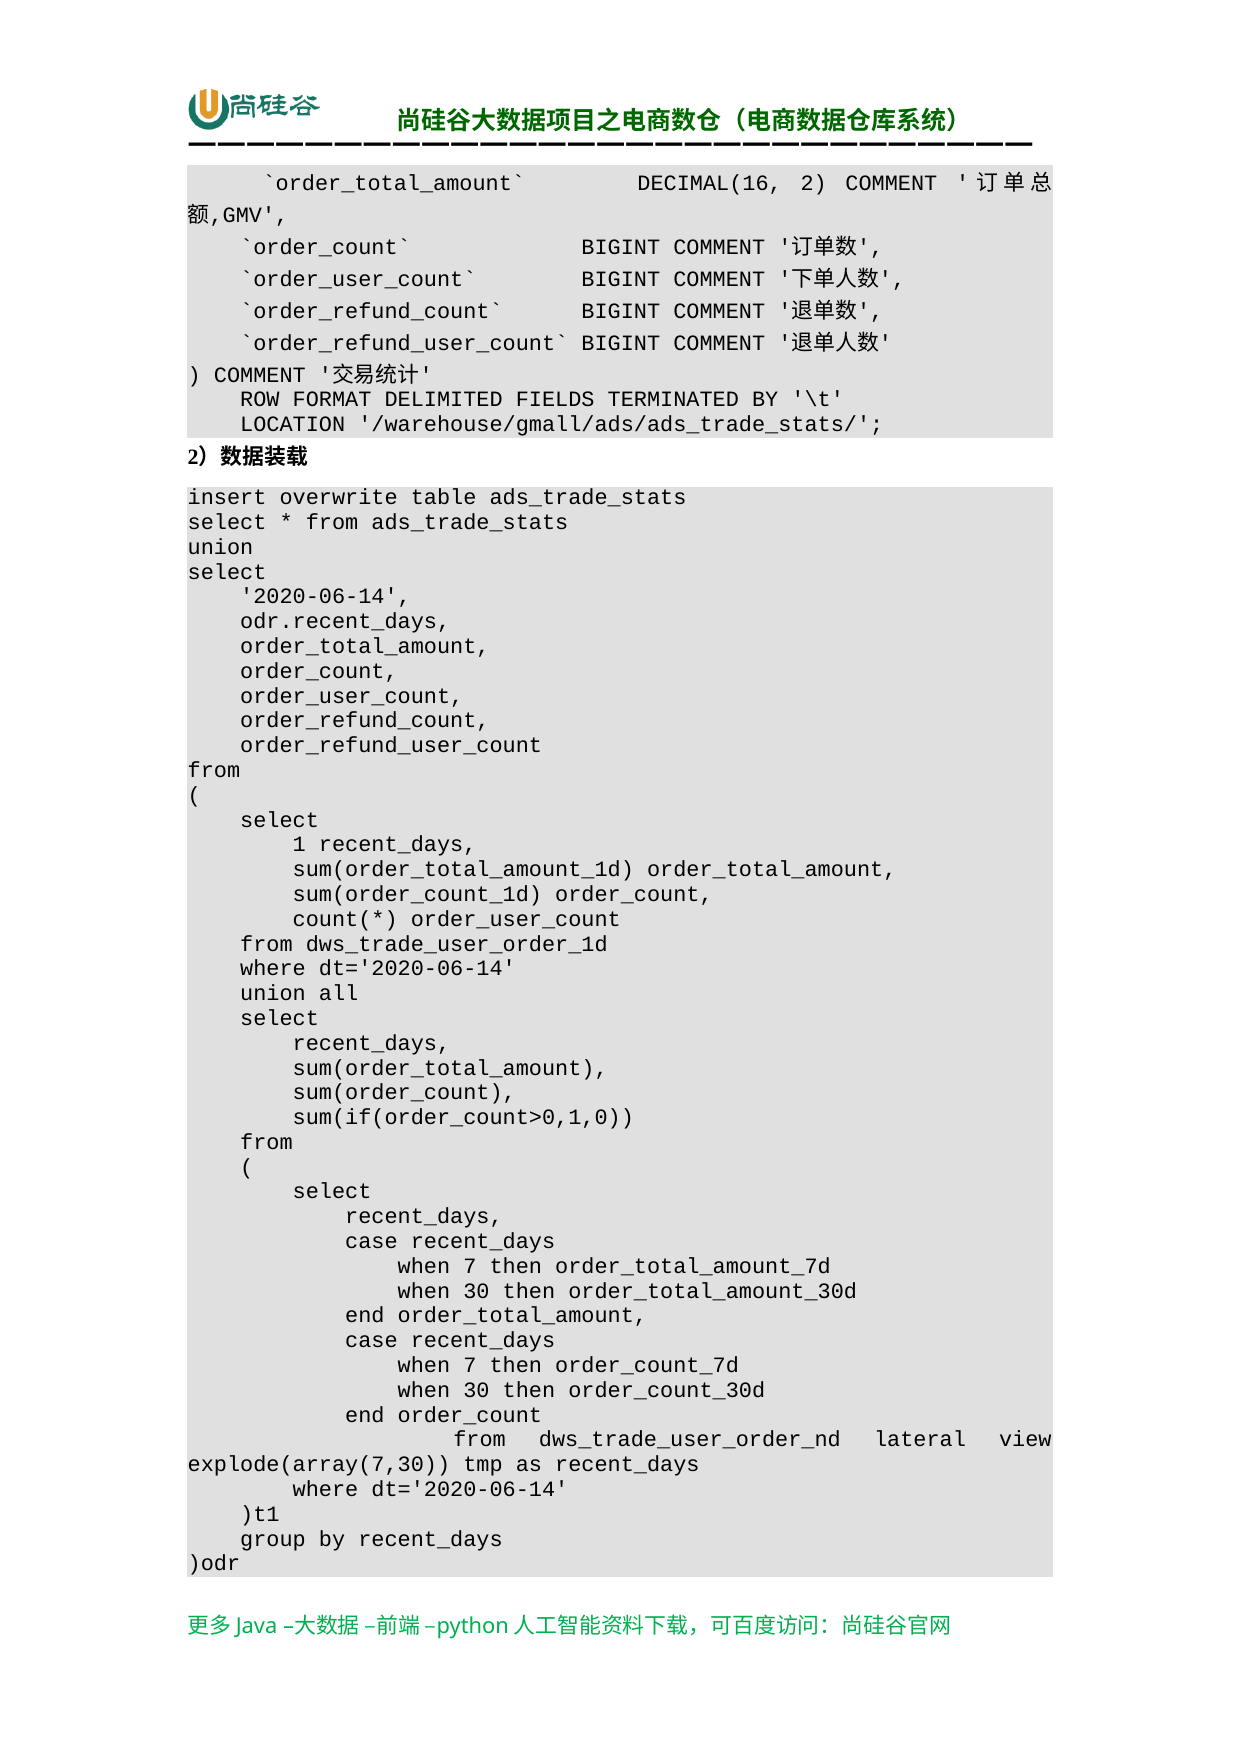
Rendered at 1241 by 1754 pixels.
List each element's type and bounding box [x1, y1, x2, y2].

picture [187, 88, 320, 130]
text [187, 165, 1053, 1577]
